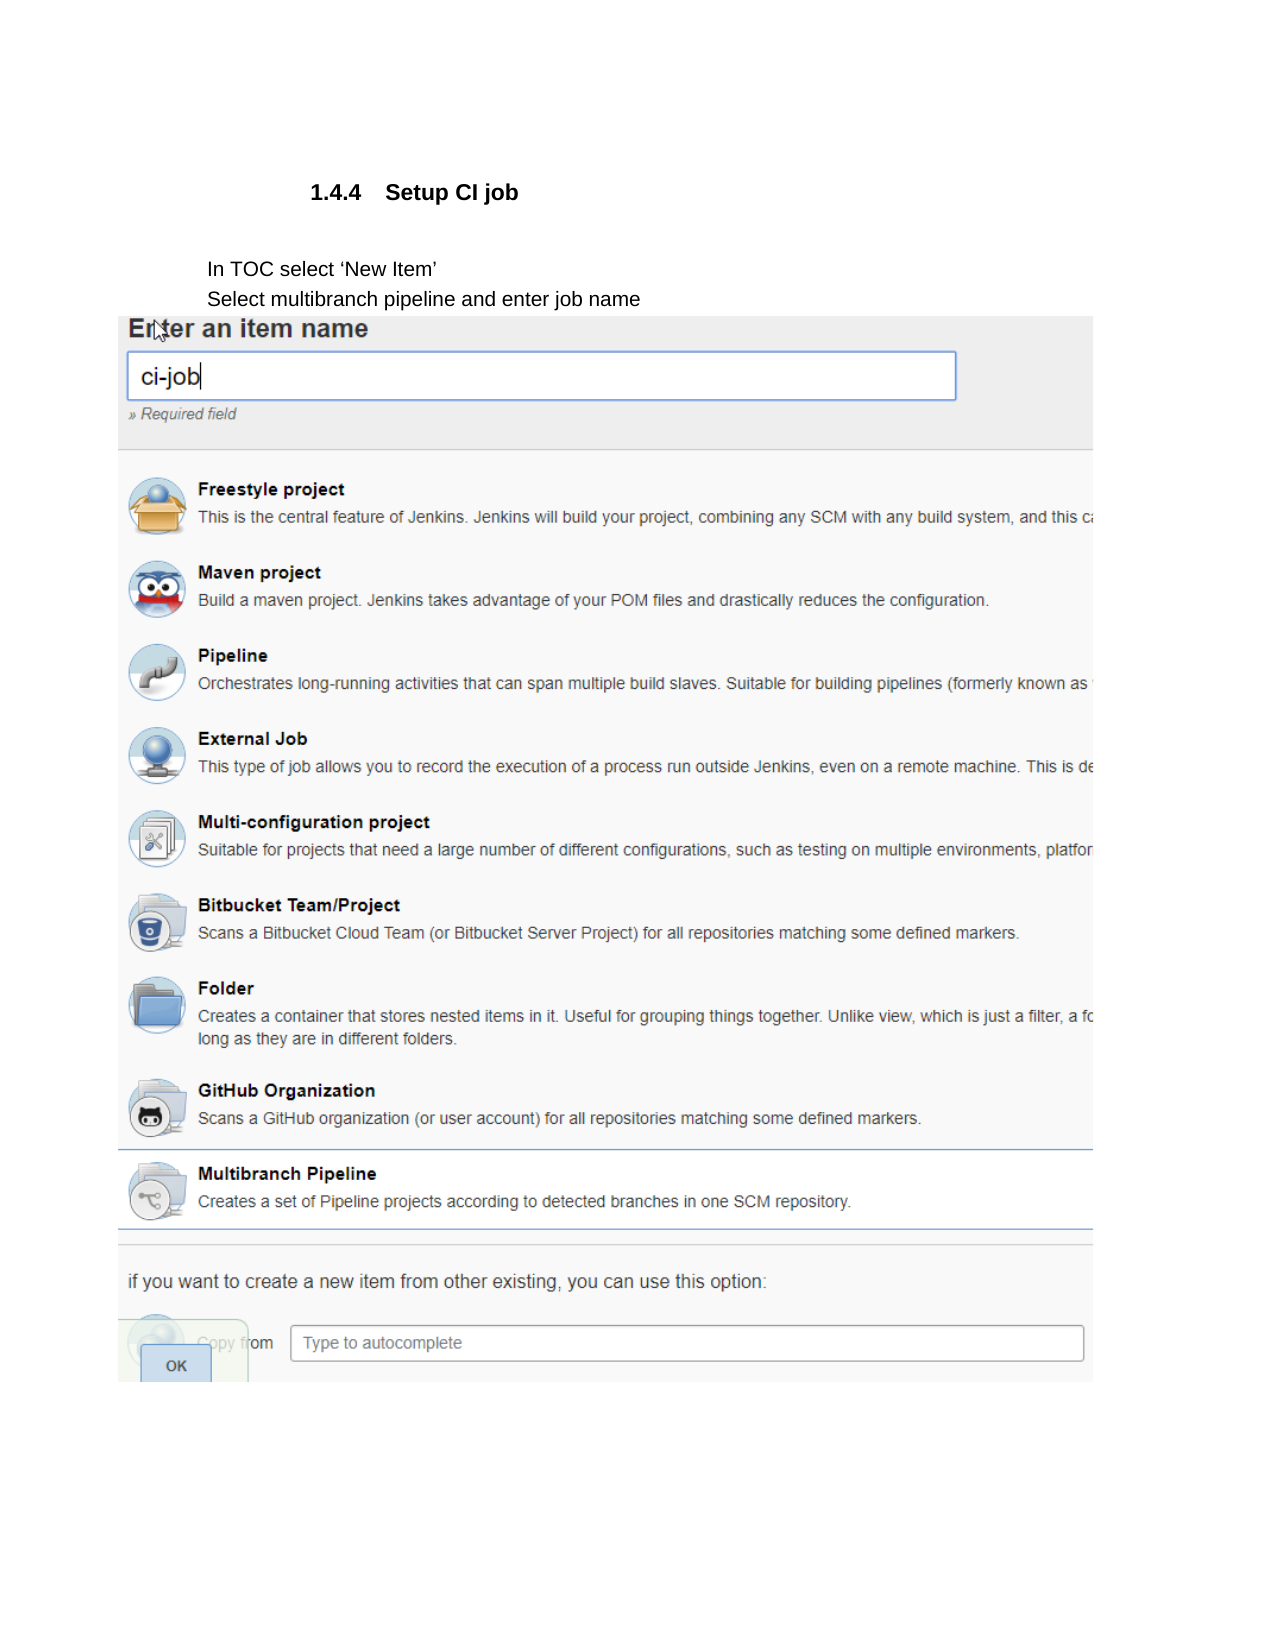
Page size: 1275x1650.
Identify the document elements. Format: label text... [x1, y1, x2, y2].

subtitle Setup CI job [310, 179, 1211, 206]
text In TOC select ‘New Item’ [118, 257, 1211, 281]
picture [118, 316, 1094, 1382]
